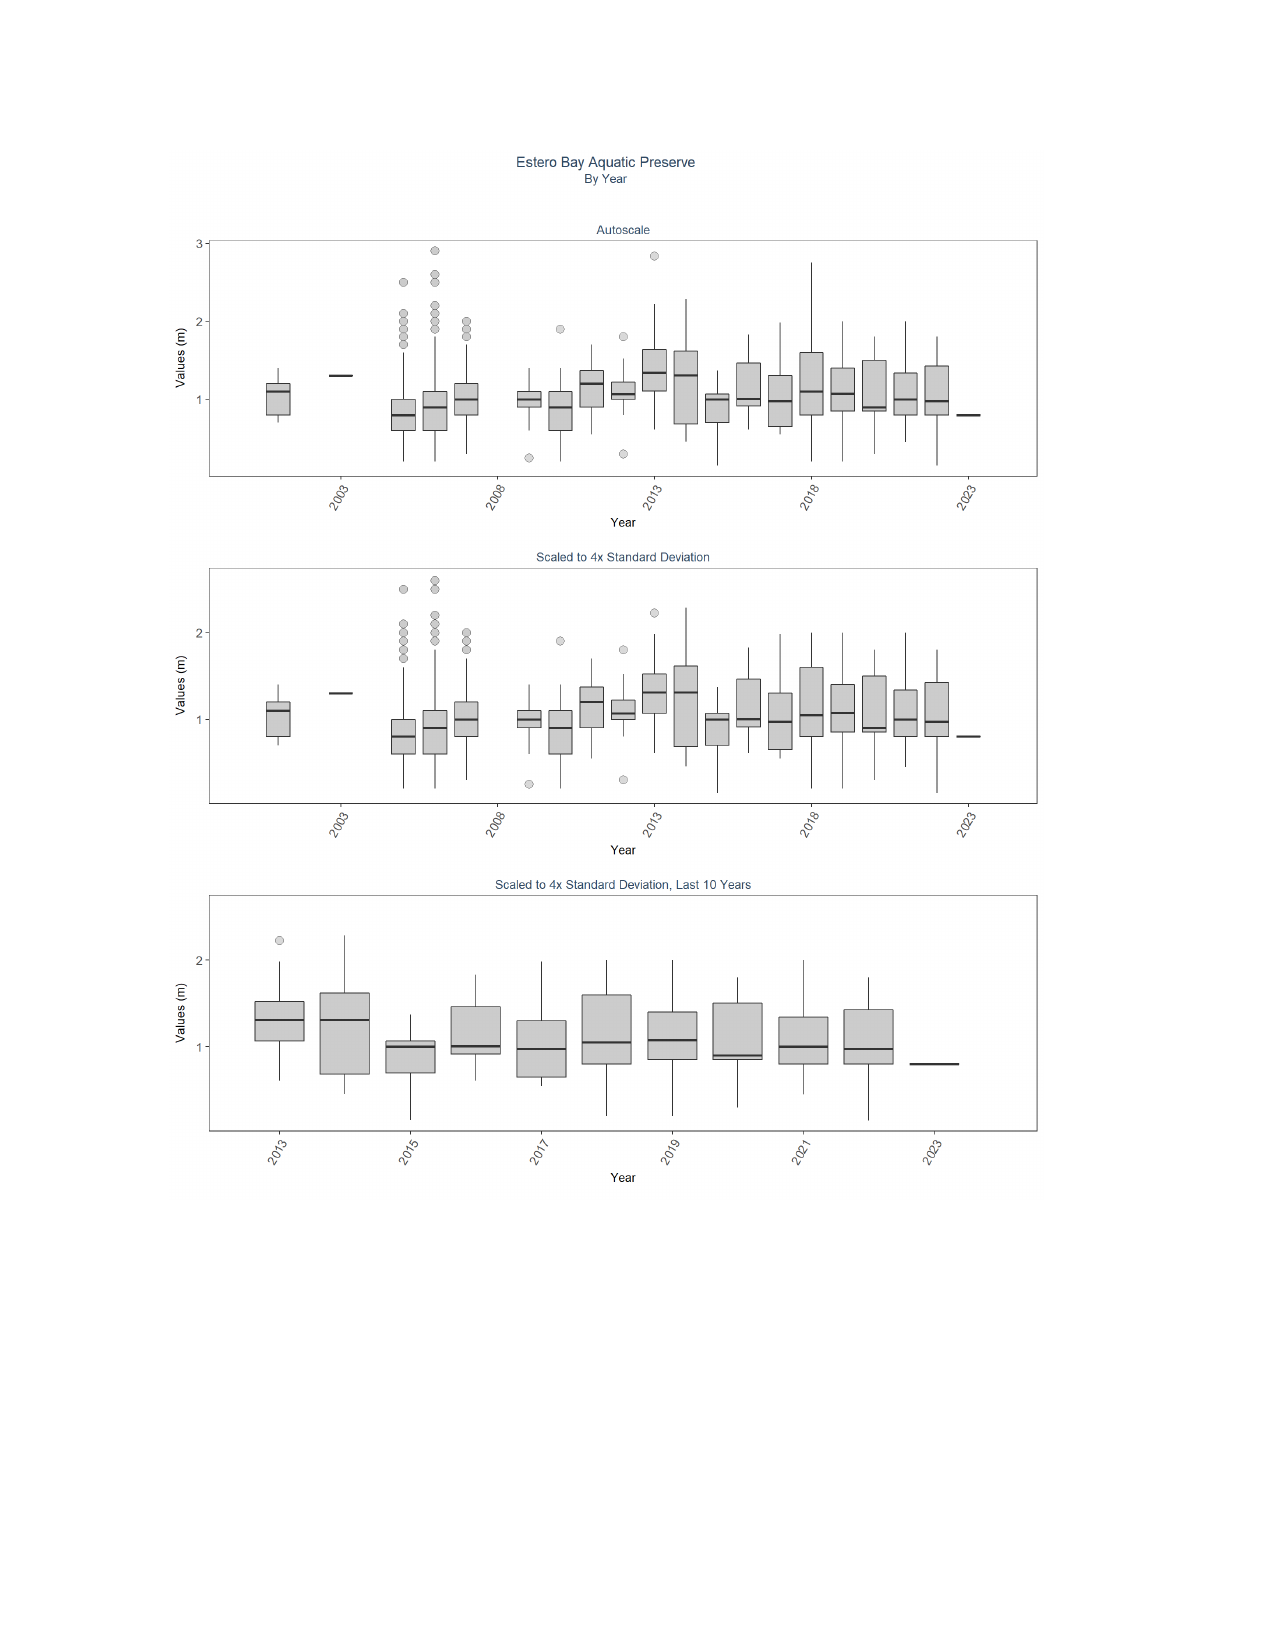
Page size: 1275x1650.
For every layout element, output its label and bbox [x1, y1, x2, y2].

picture [168, 150, 1044, 1200]
